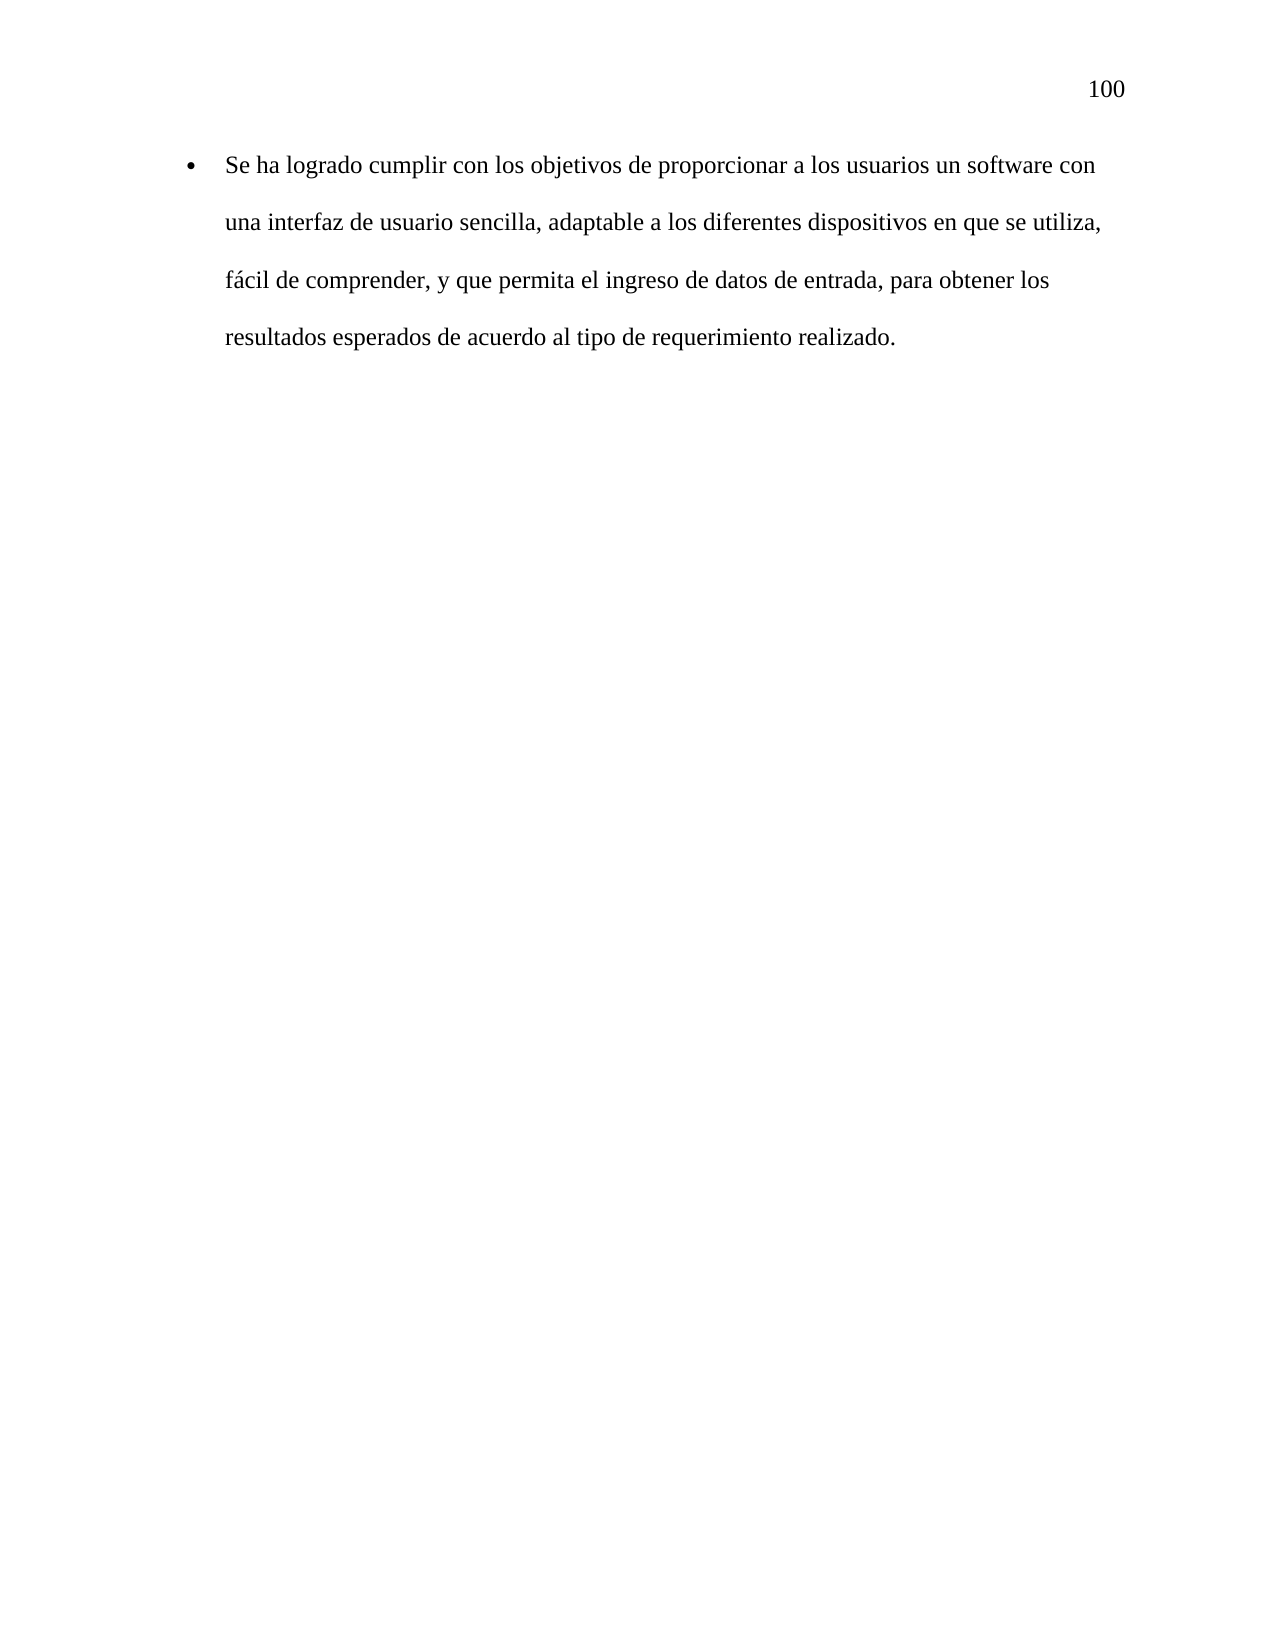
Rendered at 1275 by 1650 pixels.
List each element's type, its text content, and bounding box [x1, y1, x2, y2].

list Se ha logrado cumplir con los objetivos de proporcionar a los usuarios un software con una interfaz de usuario sencilla, adaptable a los diferentes dispositivos en que se utiliza, fácil de comprender, y que permita el ingreso de datos de entrada, para obtener los resultados esperados de acuerdo al tipo de requerimiento realizado. [187, 150, 1125, 351]
